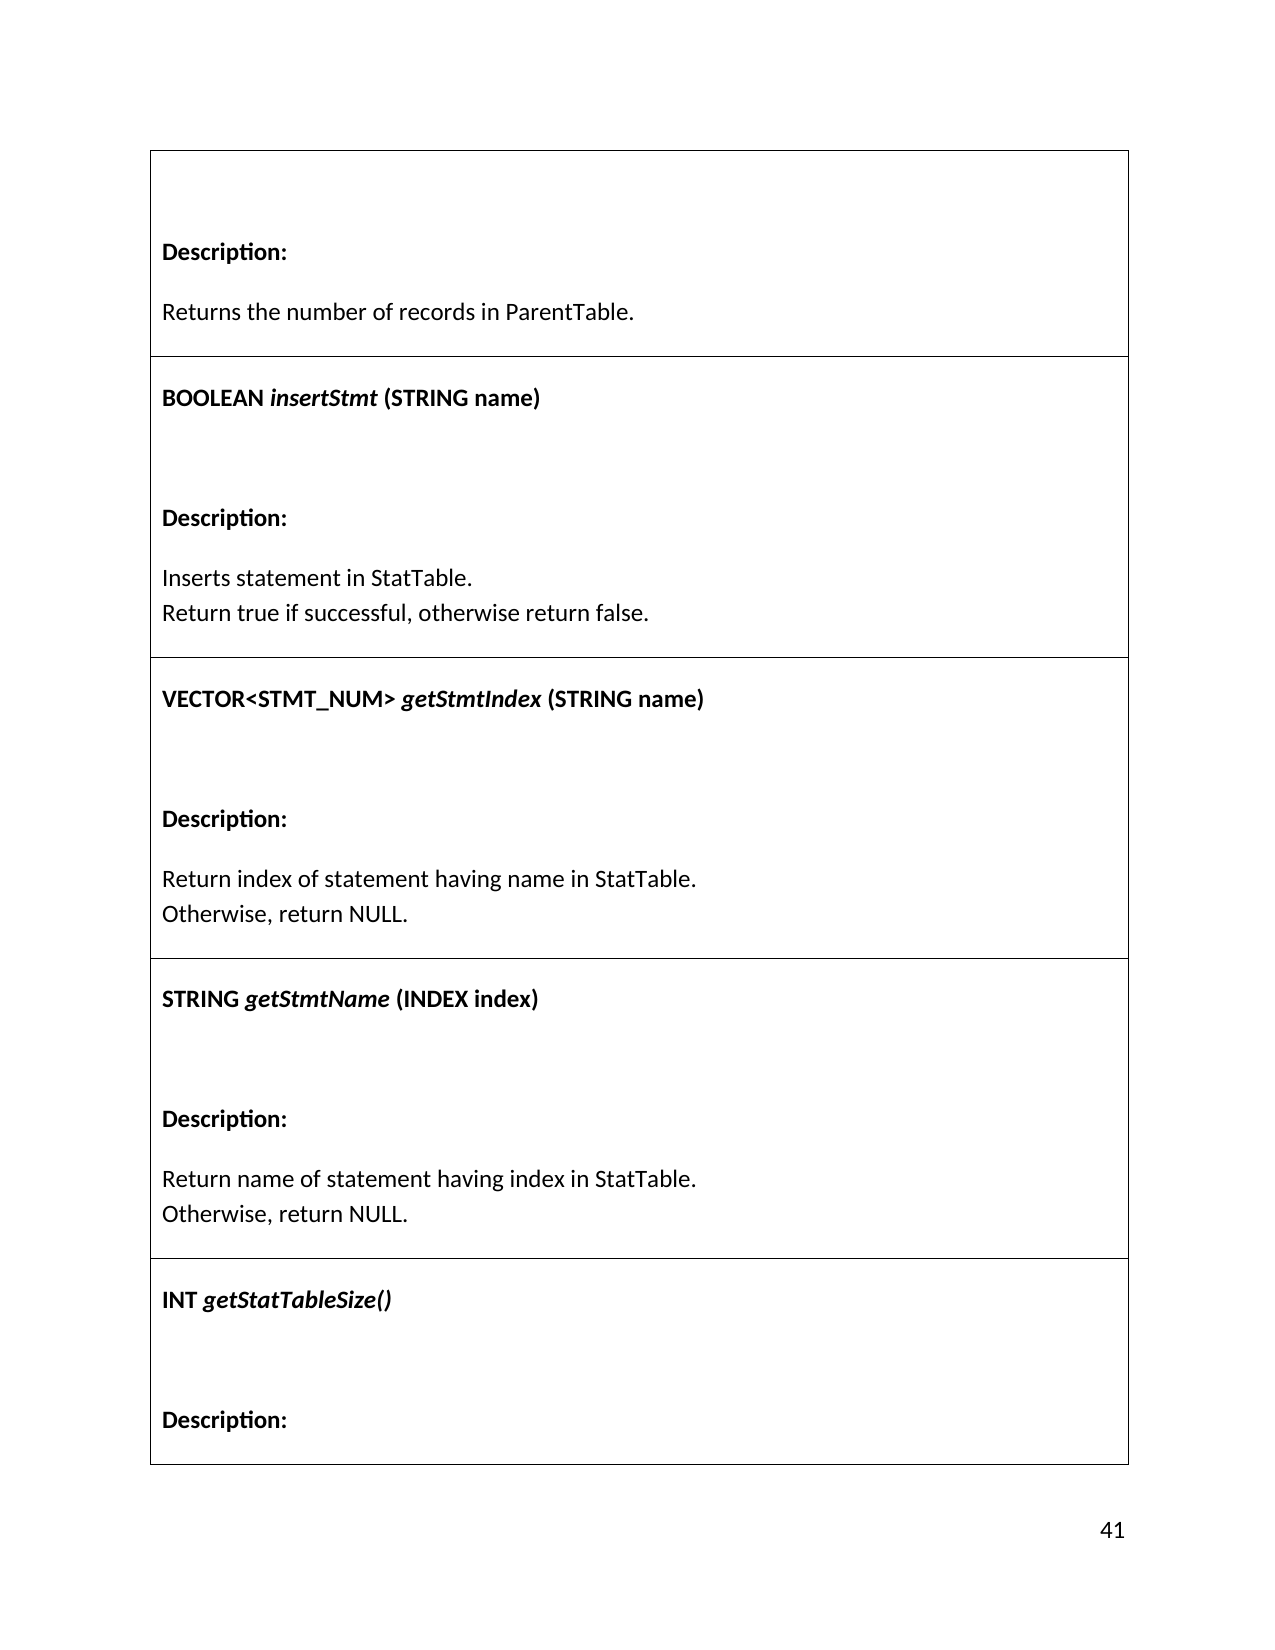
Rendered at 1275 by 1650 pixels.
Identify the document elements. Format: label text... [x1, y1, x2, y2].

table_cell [151, 1259, 1128, 1464]
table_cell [151, 151, 1128, 356]
table_cell BOOLEAN insertStmt (STRING name) Description: Inserts statement in StatTable. Return true if successful, otherwise return false. [151, 357, 1128, 657]
table_cell VECTOR<STMT_NUM> getStmtIndex (STRING name) Description: Return index of statement having name in StatTable. Otherwise, return NULL. [151, 658, 1128, 957]
table_cell STRING getStmtName (INDEX index) Description: Return name of statement having index in StatTable. Otherwise, return NULL. [151, 959, 1128, 1258]
